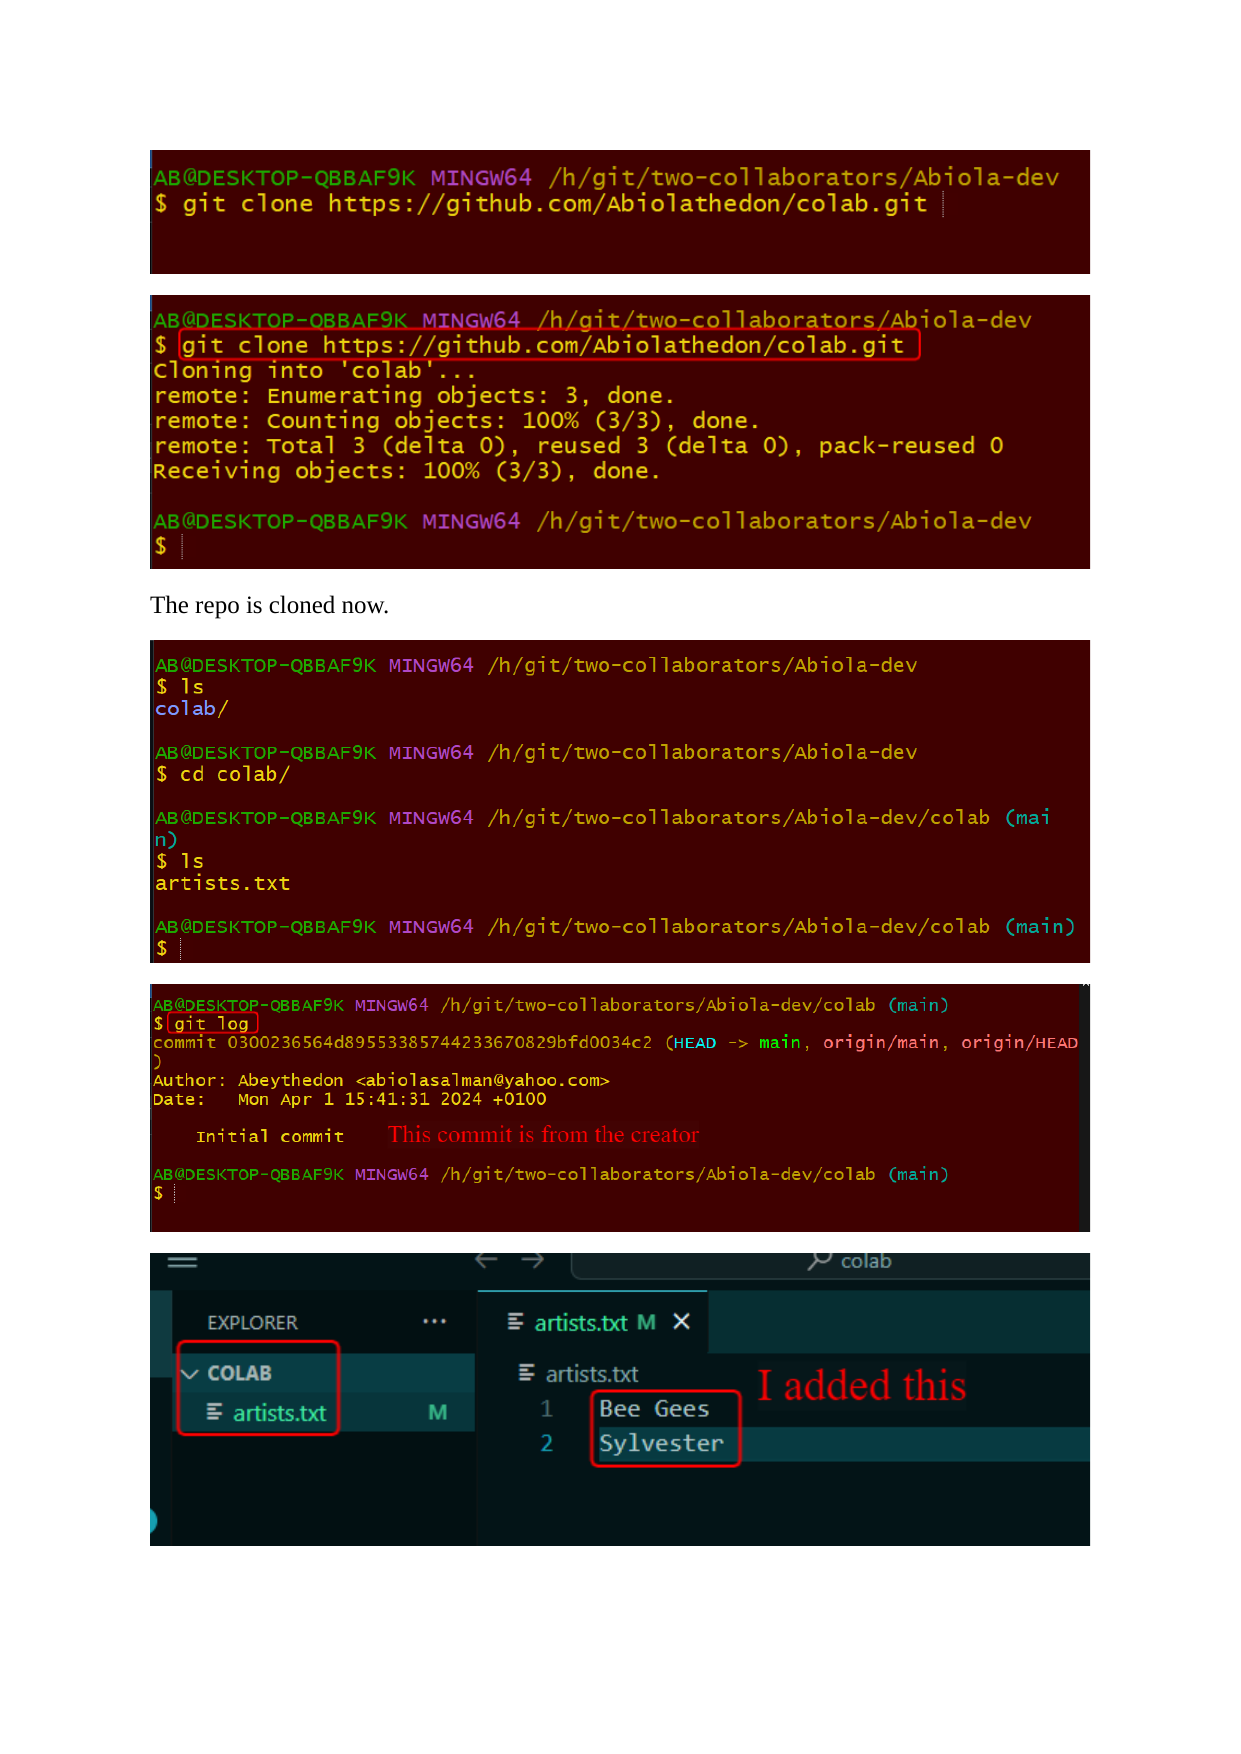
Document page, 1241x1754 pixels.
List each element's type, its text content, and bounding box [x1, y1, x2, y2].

picture [150, 150, 1091, 274]
text The repo is cloned now. [150, 591, 1090, 619]
picture [150, 640, 1091, 963]
picture [150, 1253, 1091, 1546]
picture [150, 295, 1091, 569]
picture [150, 984, 1091, 1232]
